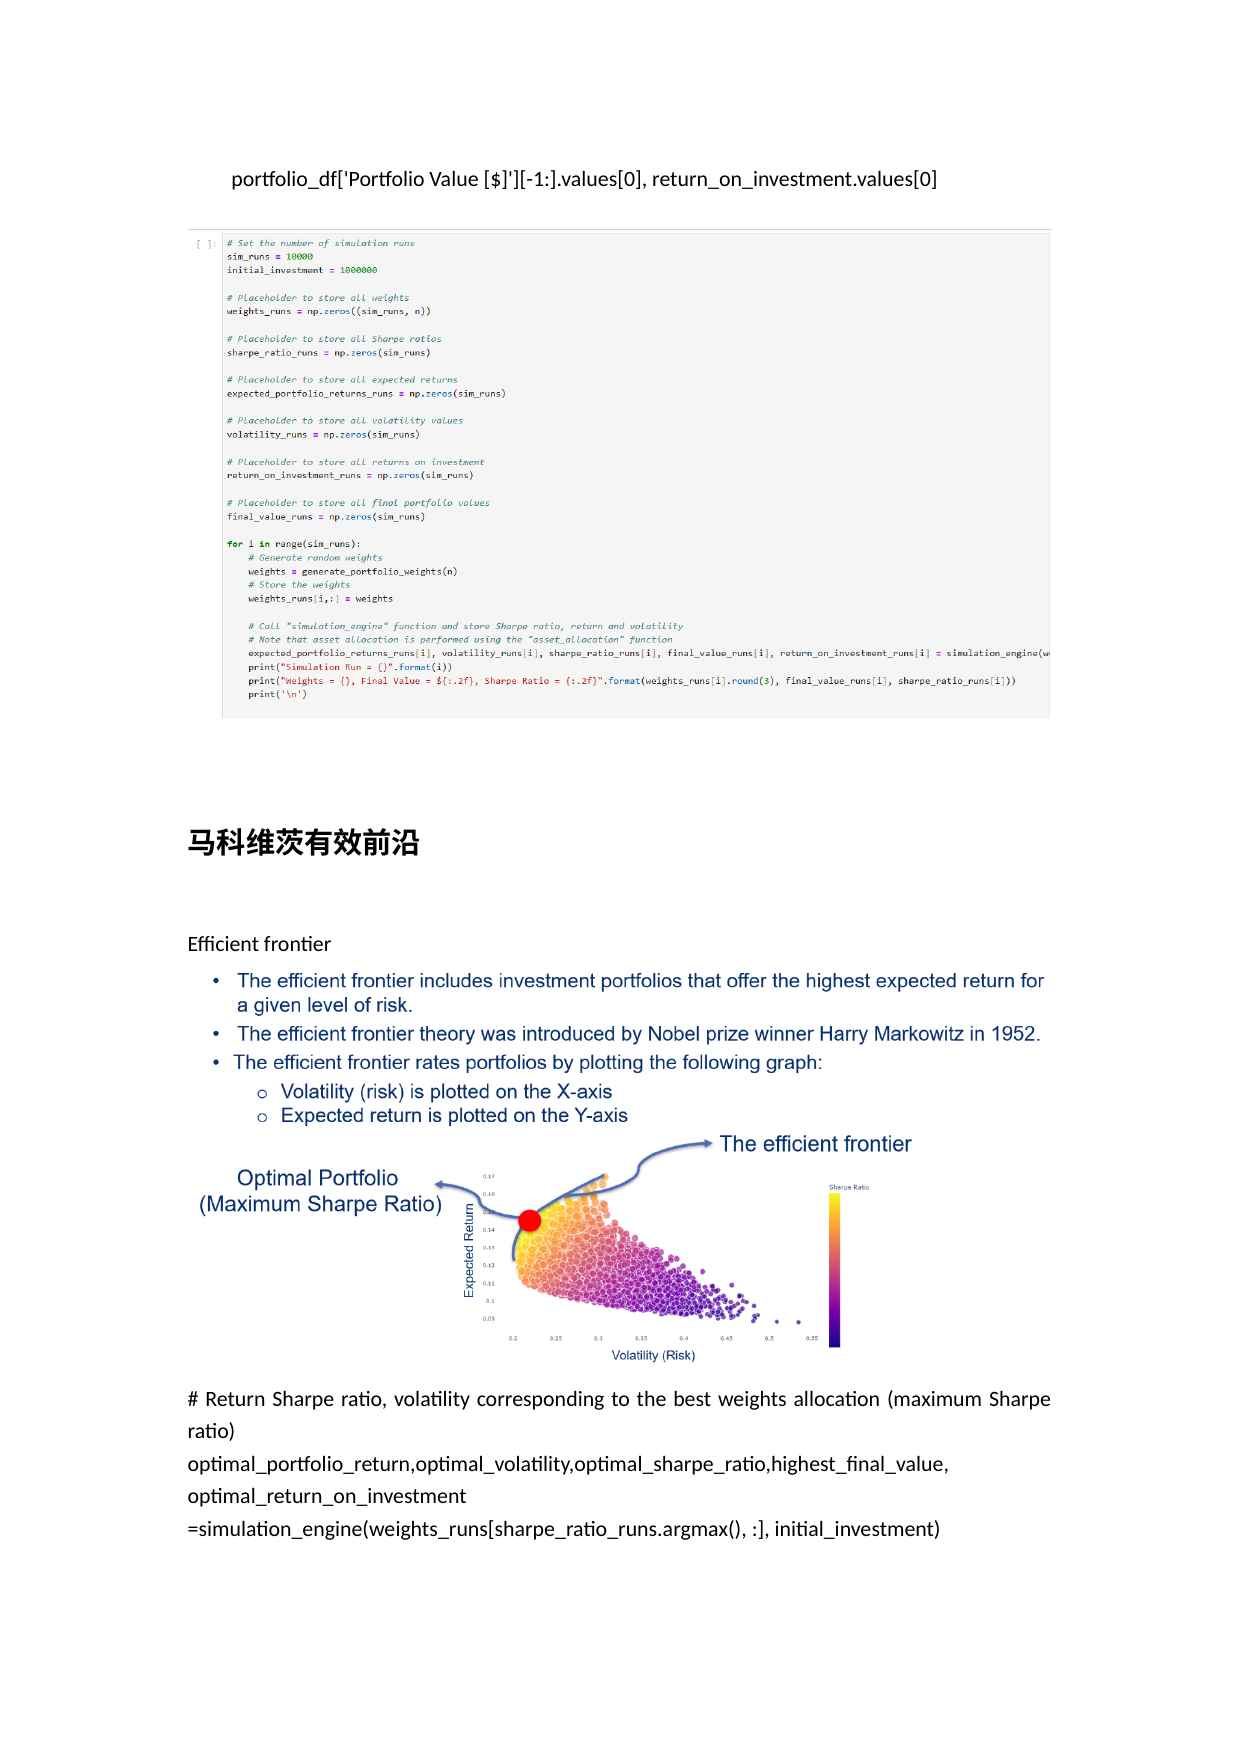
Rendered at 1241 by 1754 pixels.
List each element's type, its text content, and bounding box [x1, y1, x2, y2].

picture [187, 227, 1053, 719]
text Efficient frontier [187, 927, 1053, 959]
text portfolio_df['Portfolio Value [$]'][-1:].values[0], return_on_investment.values[0] [187, 162, 1053, 194]
text # Return Sharpe ratio, volatility corresponding to the best weights allocation (maximum Sharpe ratio) [187, 1382, 1053, 1447]
text optimal_portfolio_return,optimal_volatility,optimal_sharpe_ratio,highest_final_value, optimal_return_on_investment =simulation_engine(weights_runs[sharpe_ratio_runs.argmax(), :], initial_investment) [187, 1447, 1053, 1544]
picture [187, 959, 1052, 1371]
subtitle 马科维茨有效前沿 [187, 809, 1053, 874]
